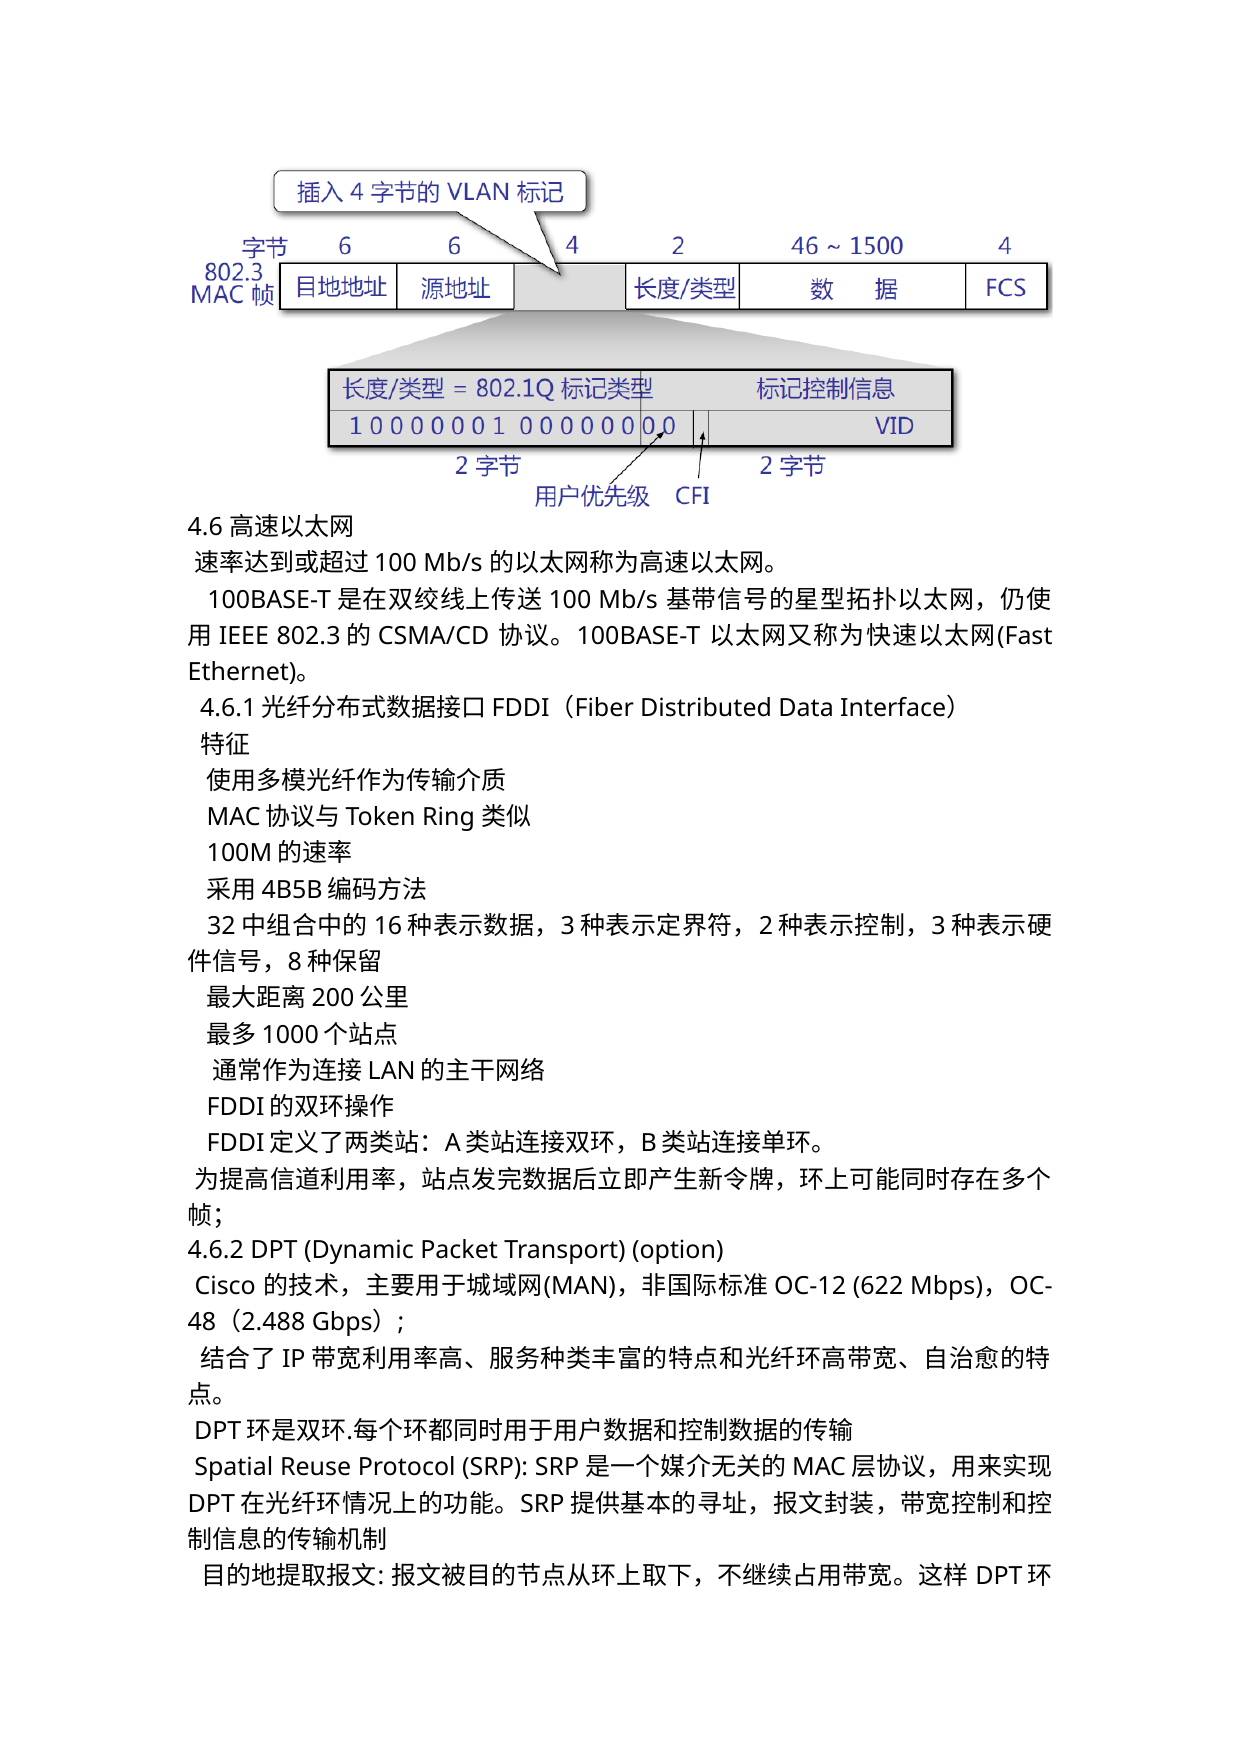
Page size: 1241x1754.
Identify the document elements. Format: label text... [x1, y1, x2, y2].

text Spatial Reuse Protocol (SRP): SRP是一个媒介无关的MAC层协议，用来实现DPT在光纤环情况上的功能。SRP提供基本的寻址，报文封装，带宽控制和控制信息的传输机制 [187, 1447, 1053, 1556]
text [187, 1556, 1053, 1592]
text 采用4B5B编码方法 [187, 869, 1053, 905]
text 4.6.2 DPT (Dynamic Packet Transport) (option) [187, 1232, 1053, 1266]
text 4.6.1光纤分布式数据接口FDDI（Fiber Distributed Data Interface） [187, 688, 1053, 724]
text 32中组合中的16种表示数据，3种表示定界符，2种表示控制，3种表示硬件信号，8种保留 [187, 905, 1053, 978]
text 结合了IP带宽利用率高、服务种类丰富的特点和光纤环高带宽、自治愈的特点。 [187, 1338, 1053, 1411]
picture [187, 162, 1053, 507]
text 通常作为连接LAN的主干网络 [187, 1050, 1053, 1087]
text 4.6 高速以太网 [187, 507, 1053, 543]
text 使用多模光纤作为传输介质 [187, 760, 1053, 797]
text Cisco 的技术，主要用于城域网(MAN)，非国际标准OC-12 (622 Mbps)，OC-48（2.488 Gbps）; [187, 1266, 1053, 1338]
text FDDI的双环操作 [187, 1087, 1053, 1123]
text 最大距离200公里 [187, 978, 1053, 1014]
text 特征 [187, 724, 1053, 760]
text 为提高信道利用率，站点发完数据后立即产生新令牌，环上可能同时存在多个帧； [187, 1159, 1053, 1232]
text MAC协议与Token Ring 类似 [187, 797, 1053, 833]
text FDDI定义了两类站：A类站连接双环，B类站连接单环。 [187, 1123, 1053, 1159]
text 速率达到或超过100 Mb/s 的以太网称为高速以太网。 [187, 543, 1053, 579]
text DPT环是双环.每个环都同时用于用户数据和控制数据的传输 [187, 1411, 1053, 1447]
text 最多1000个站点 [187, 1014, 1053, 1050]
text 100BASE-T是在双绞线上传送100 Mb/s 基带信号的星型拓扑以太网，仍使用IEEE 802.3的CSMA/CD 协议。100BASE-T 以太网又称为快速以太网(Fast Ethernet)。 [187, 579, 1053, 688]
text 100M的速率 [187, 833, 1053, 869]
